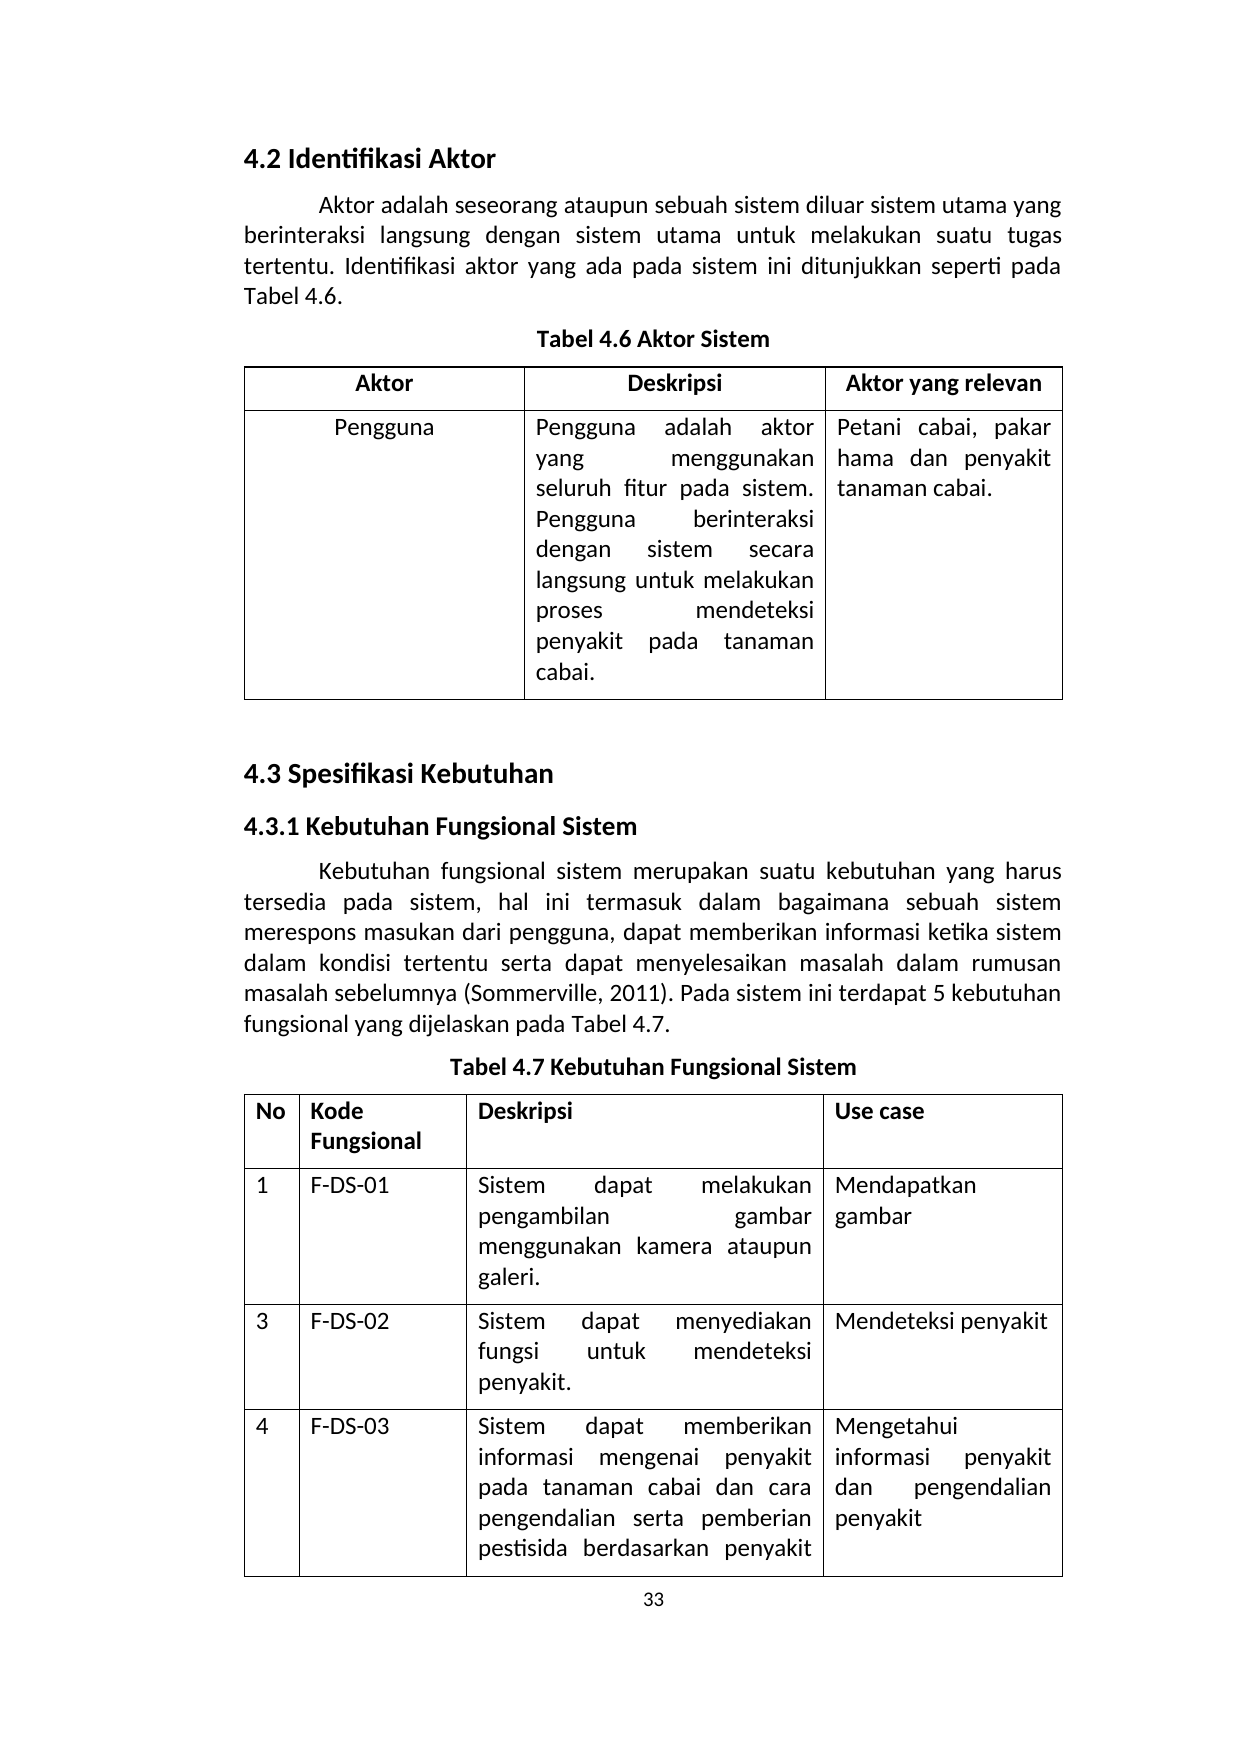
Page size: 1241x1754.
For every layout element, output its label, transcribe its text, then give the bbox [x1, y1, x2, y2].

table_cell Sistem dapat menyediakan fungsi untuk mendeteksi penyakit. [467, 1305, 823, 1409]
table_header Kode Fungsional [300, 1095, 466, 1168]
subtitle Identifikasi Aktor [244, 141, 1063, 176]
table_cell Mendapatkan gambar [824, 1169, 1062, 1304]
table_cell 1 [245, 1169, 299, 1304]
table_cell F-DS-03 [300, 1410, 466, 1576]
table_header No [245, 1095, 299, 1168]
table_cell Pengguna [245, 411, 524, 699]
table_header Aktor yang relevan [826, 368, 1062, 410]
table_cell Petani cabai, pakar hama dan penyakit tanaman cabai. [826, 411, 1062, 699]
table_header Deskripsi [467, 1095, 823, 1168]
table_cell 3 [245, 1305, 299, 1409]
subtitle Kebutuhan Fungsional Sistem [244, 809, 1063, 843]
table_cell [824, 1410, 1062, 1576]
table_cell F-DS-01 [300, 1169, 466, 1304]
table_header Use case [824, 1095, 1062, 1168]
table_cell 4 [245, 1410, 299, 1576]
table_cell Mendeteksi penyakit [824, 1305, 1062, 1409]
table_cell Sistem dapat melakukan pengambilan gambar menggunakan kamera ataupun galeri. [467, 1169, 823, 1304]
table_header Deskripsi [525, 368, 825, 410]
table_cell F-DS-02 [300, 1305, 466, 1409]
subtitle Spesifikasi Kebutuhan [244, 755, 1063, 791]
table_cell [467, 1410, 823, 1576]
table_header Aktor [245, 368, 524, 410]
table_cell Pengguna adalah aktor yang menggunakan seluruh fitur pada sistem. Pengguna berinteraksi dengan sistem secara langsung untuk melakukan proses mendeteksi penyakit pada tanaman cabai. [525, 411, 825, 699]
